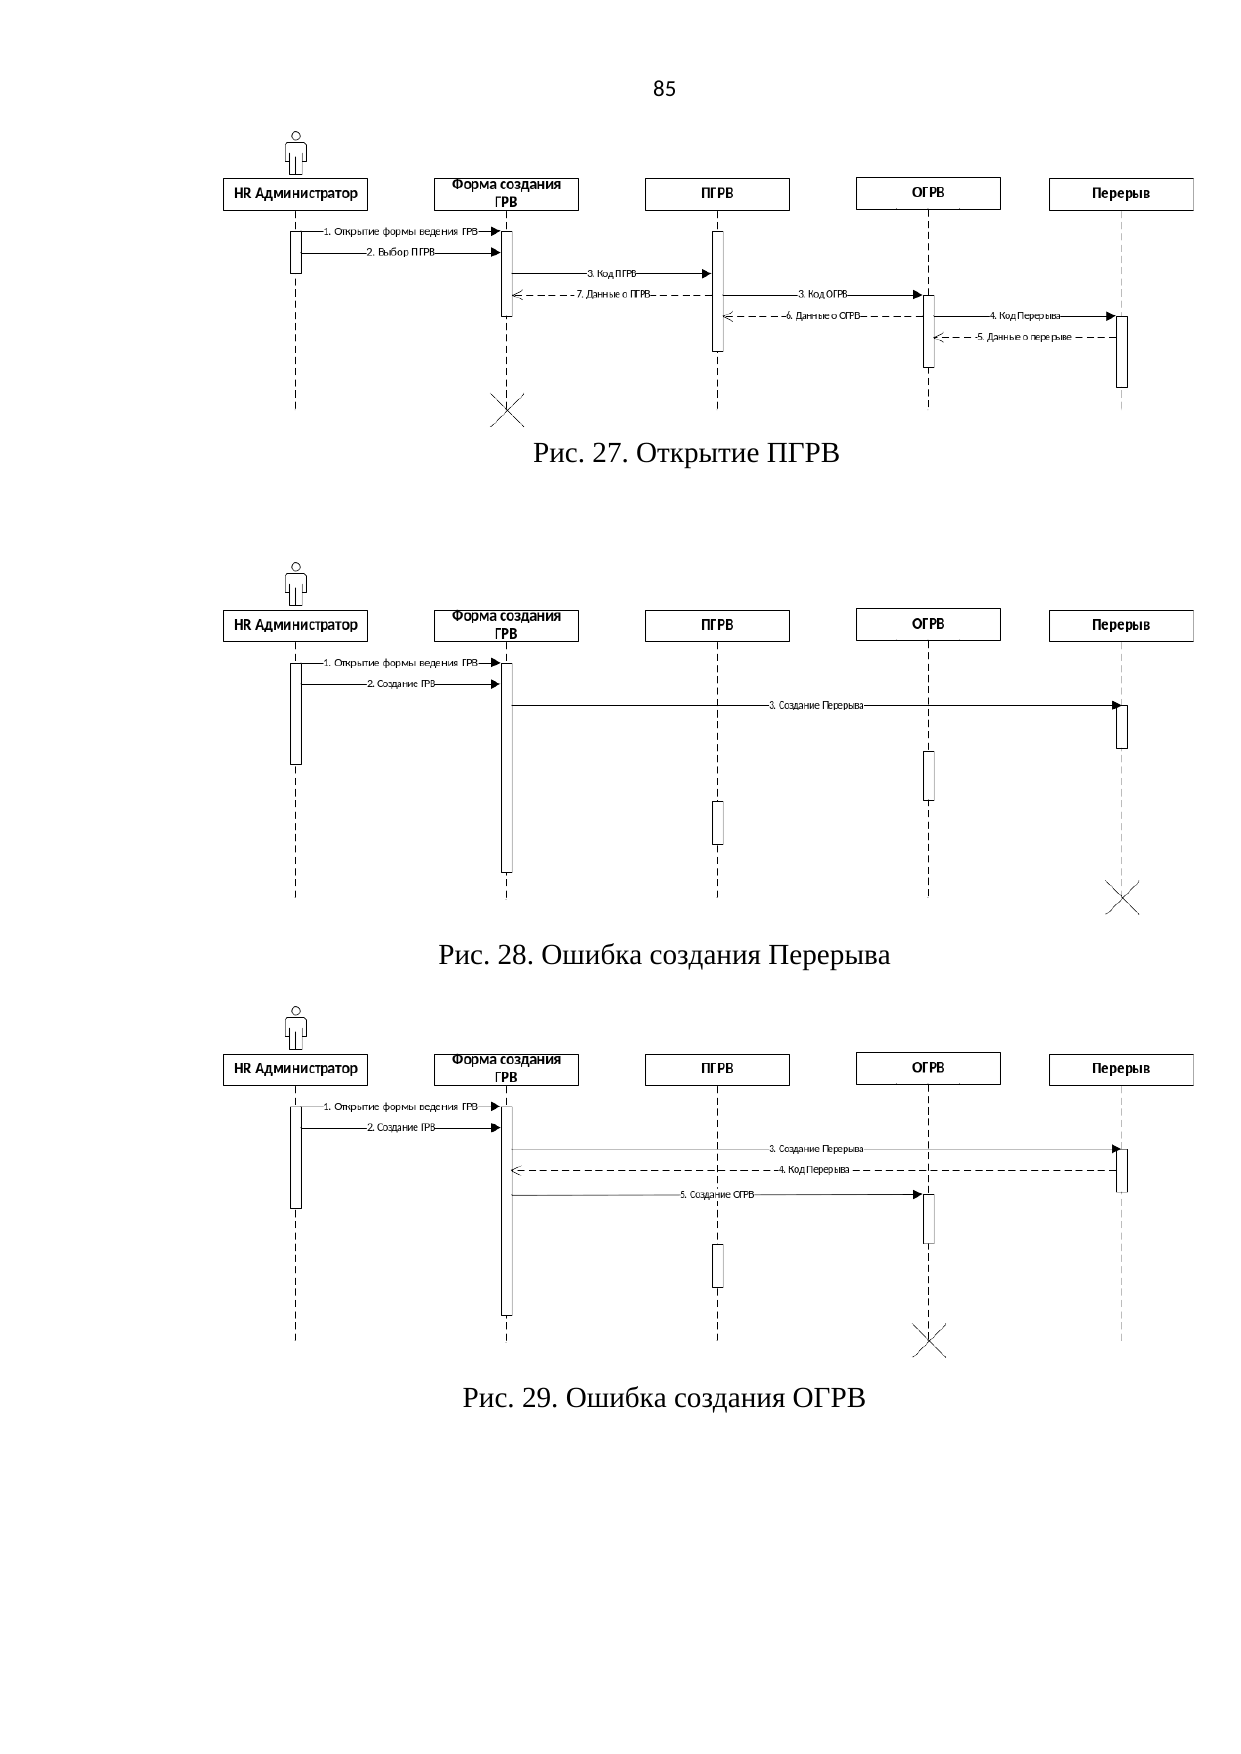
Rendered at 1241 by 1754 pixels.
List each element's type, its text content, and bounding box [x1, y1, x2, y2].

text Рис. 29. Ошибка создания ОГРВ [177, 1004, 1152, 1414]
text Рис. 28. Ошибка создания Перерыва [177, 561, 1152, 971]
text Рис. 27. Открытие ПГРВ [177, 435, 1152, 469]
